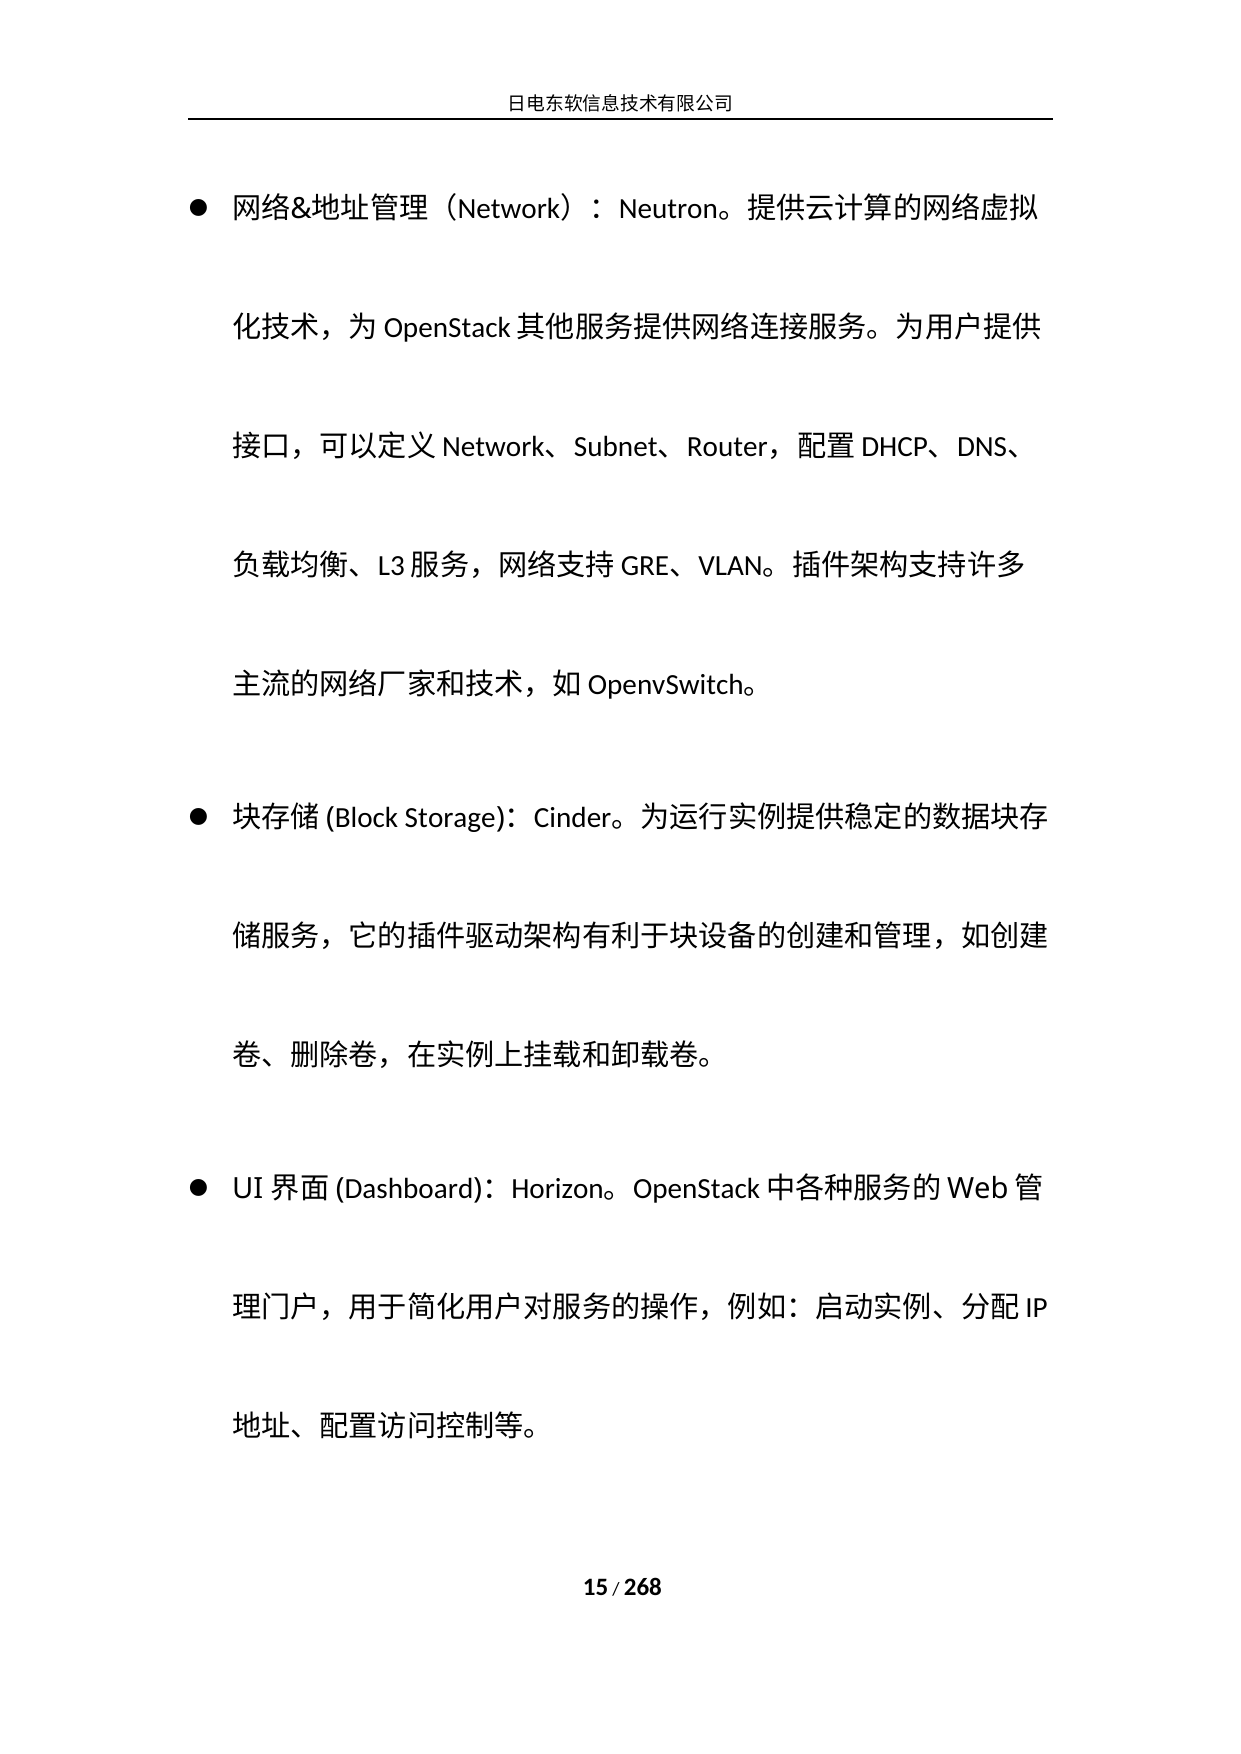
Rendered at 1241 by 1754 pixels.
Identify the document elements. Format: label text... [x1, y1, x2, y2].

list UI 界面 (Dashboard)：Horizon。OpenStack中各种服务的Web管理门户，用于简化用户对服务的操作，例如：启动实例、分配IP地址、配置访问控制等。 [187, 1146, 1053, 1463]
list 块存储 (Block Storage)：Cinder。为运行实例提供稳定的数据块存储服务，它的插件驱动架构有利于块设备的创建和管理，如创建卷、删除卷，在实例上挂载和卸载卷。 [187, 775, 1053, 1093]
list 网络&地址管理（Network）：Neutron。提供云计算的网络虚拟化技术，为OpenStack其他服务提供网络连接服务。为用户提供接口，可以定义Network、Subnet、Router，配置DHCP、DNS、负载均衡、L3服务，网络支持GRE、VLAN。插件架构支持许多主流的网络厂家和技术，如OpenvSwitch。 [187, 166, 1053, 722]
